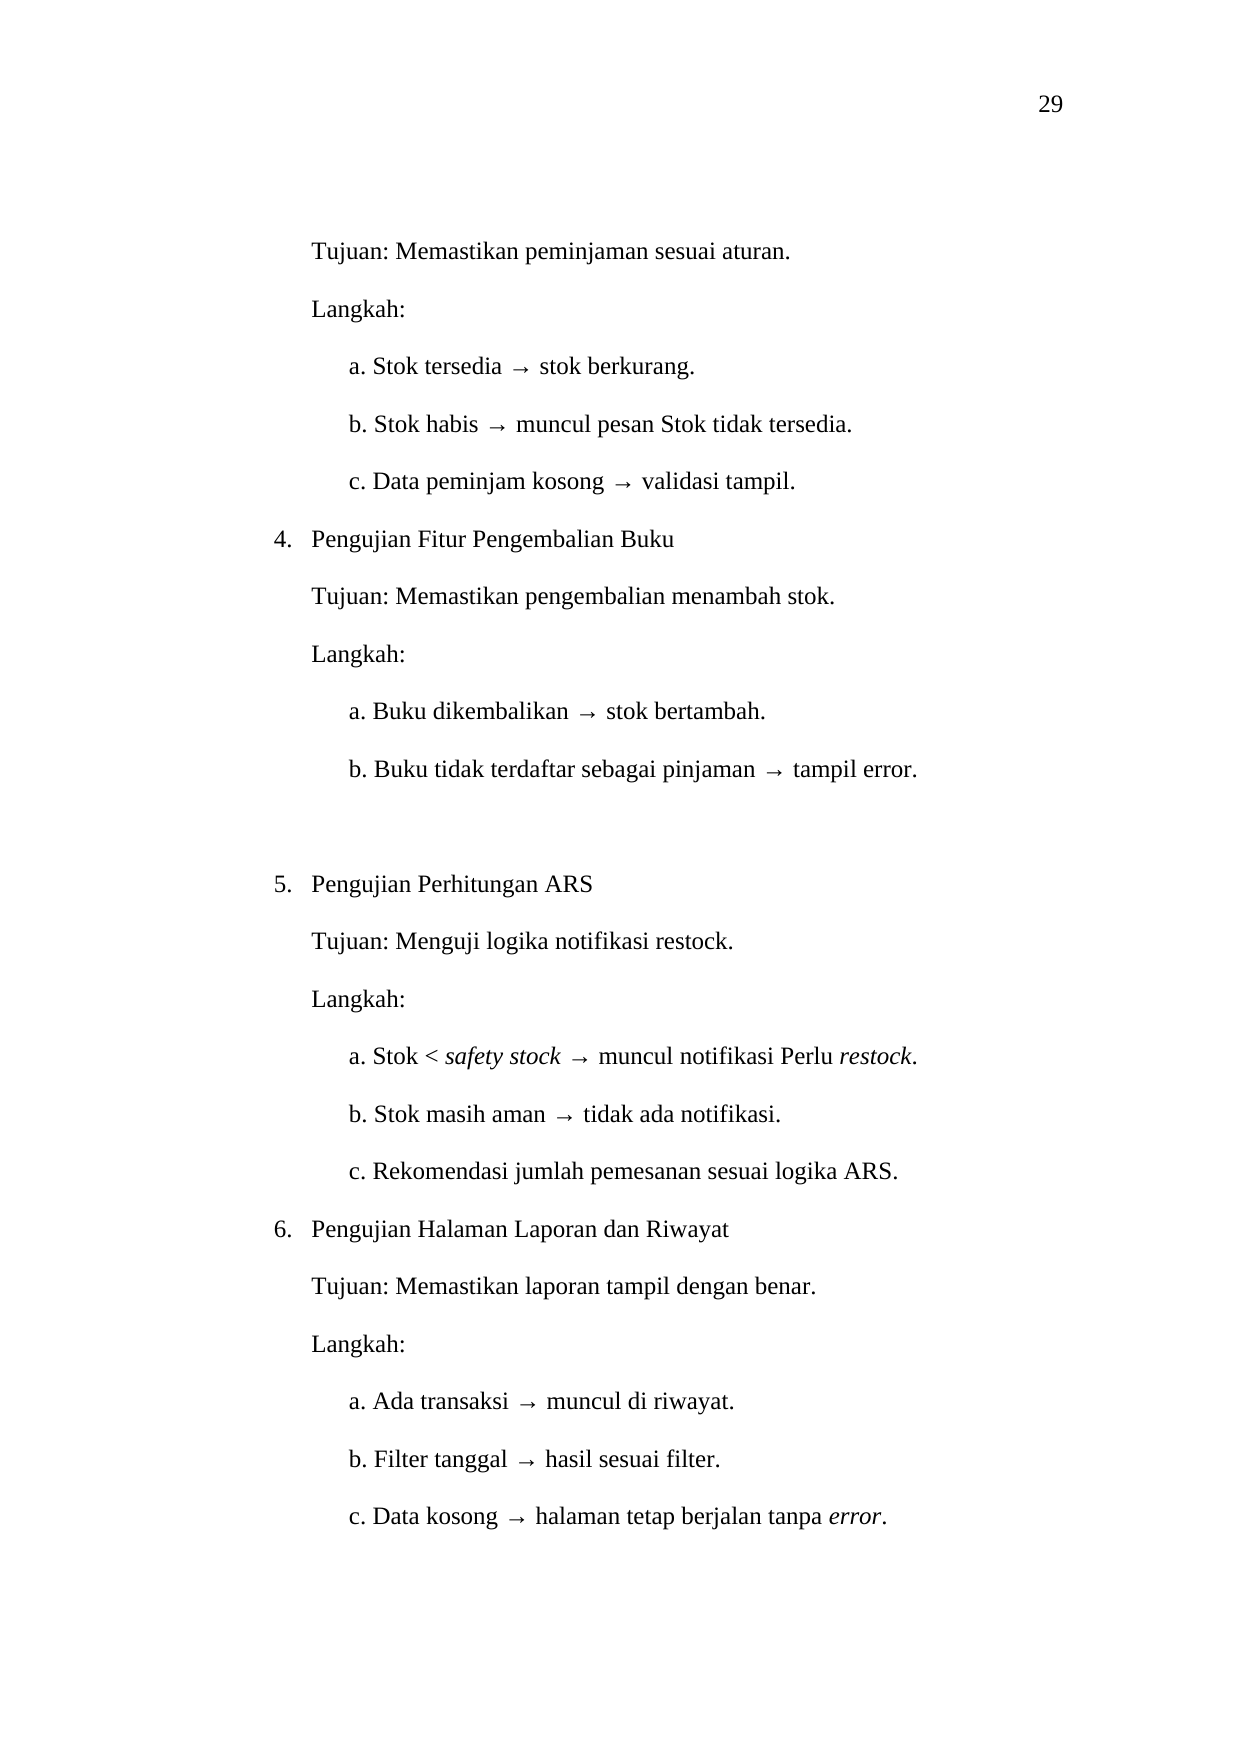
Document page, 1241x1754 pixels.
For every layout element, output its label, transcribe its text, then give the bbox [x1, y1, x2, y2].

list Langkah: [311, 639, 1063, 667]
list a. Stok < safety stock → muncul notifikasi Perlu restock. [349, 1041, 1063, 1070]
list Tujuan: Memastikan pengembalian menambah stok. [311, 581, 1063, 610]
list a. Buku dikembalikan → stok bertambah. [349, 696, 1063, 725]
list Langkah: [311, 294, 1063, 322]
list b. Stok masih aman → tidak ada notifikasi. [349, 1099, 1063, 1127]
list a. Ada transaksi → muncul di riwayat. [349, 1386, 1063, 1415]
list Tujuan: Memastikan peminjaman sesuai aturan. [311, 236, 1063, 265]
list Langkah: [311, 1329, 1063, 1357]
list c. Data kosong → halaman tetap berjalan tanpa error. [349, 1501, 1063, 1530]
list Tujuan: Memastikan laporan tampil dengan benar. [311, 1271, 1063, 1300]
list b. Filter tanggal → hasil sesuai filter. [349, 1444, 1063, 1472]
list Pengujian Halaman Laporan dan Riwayat [274, 1214, 1063, 1242]
list Tujuan: Menguji logika notifikasi restock. [311, 926, 1063, 955]
list b. Buku tidak terdaftar sebagai pinjaman → tampil error. [349, 754, 1063, 782]
list Pengujian Perhitungan ARS [274, 869, 1063, 897]
list Pengujian Fitur Pengembalian Buku [274, 524, 1063, 552]
list b. Stok habis → muncul pesan Stok tidak tersedia. [349, 409, 1063, 437]
list Langkah: [311, 984, 1063, 1012]
list a. Stok tersedia → stok berkurang. [349, 351, 1063, 380]
list c. Data peminjam kosong → validasi tampil. [349, 466, 1063, 495]
list c. Rekomendasi jumlah pemesanan sesuai logika ARS. [349, 1156, 1063, 1185]
